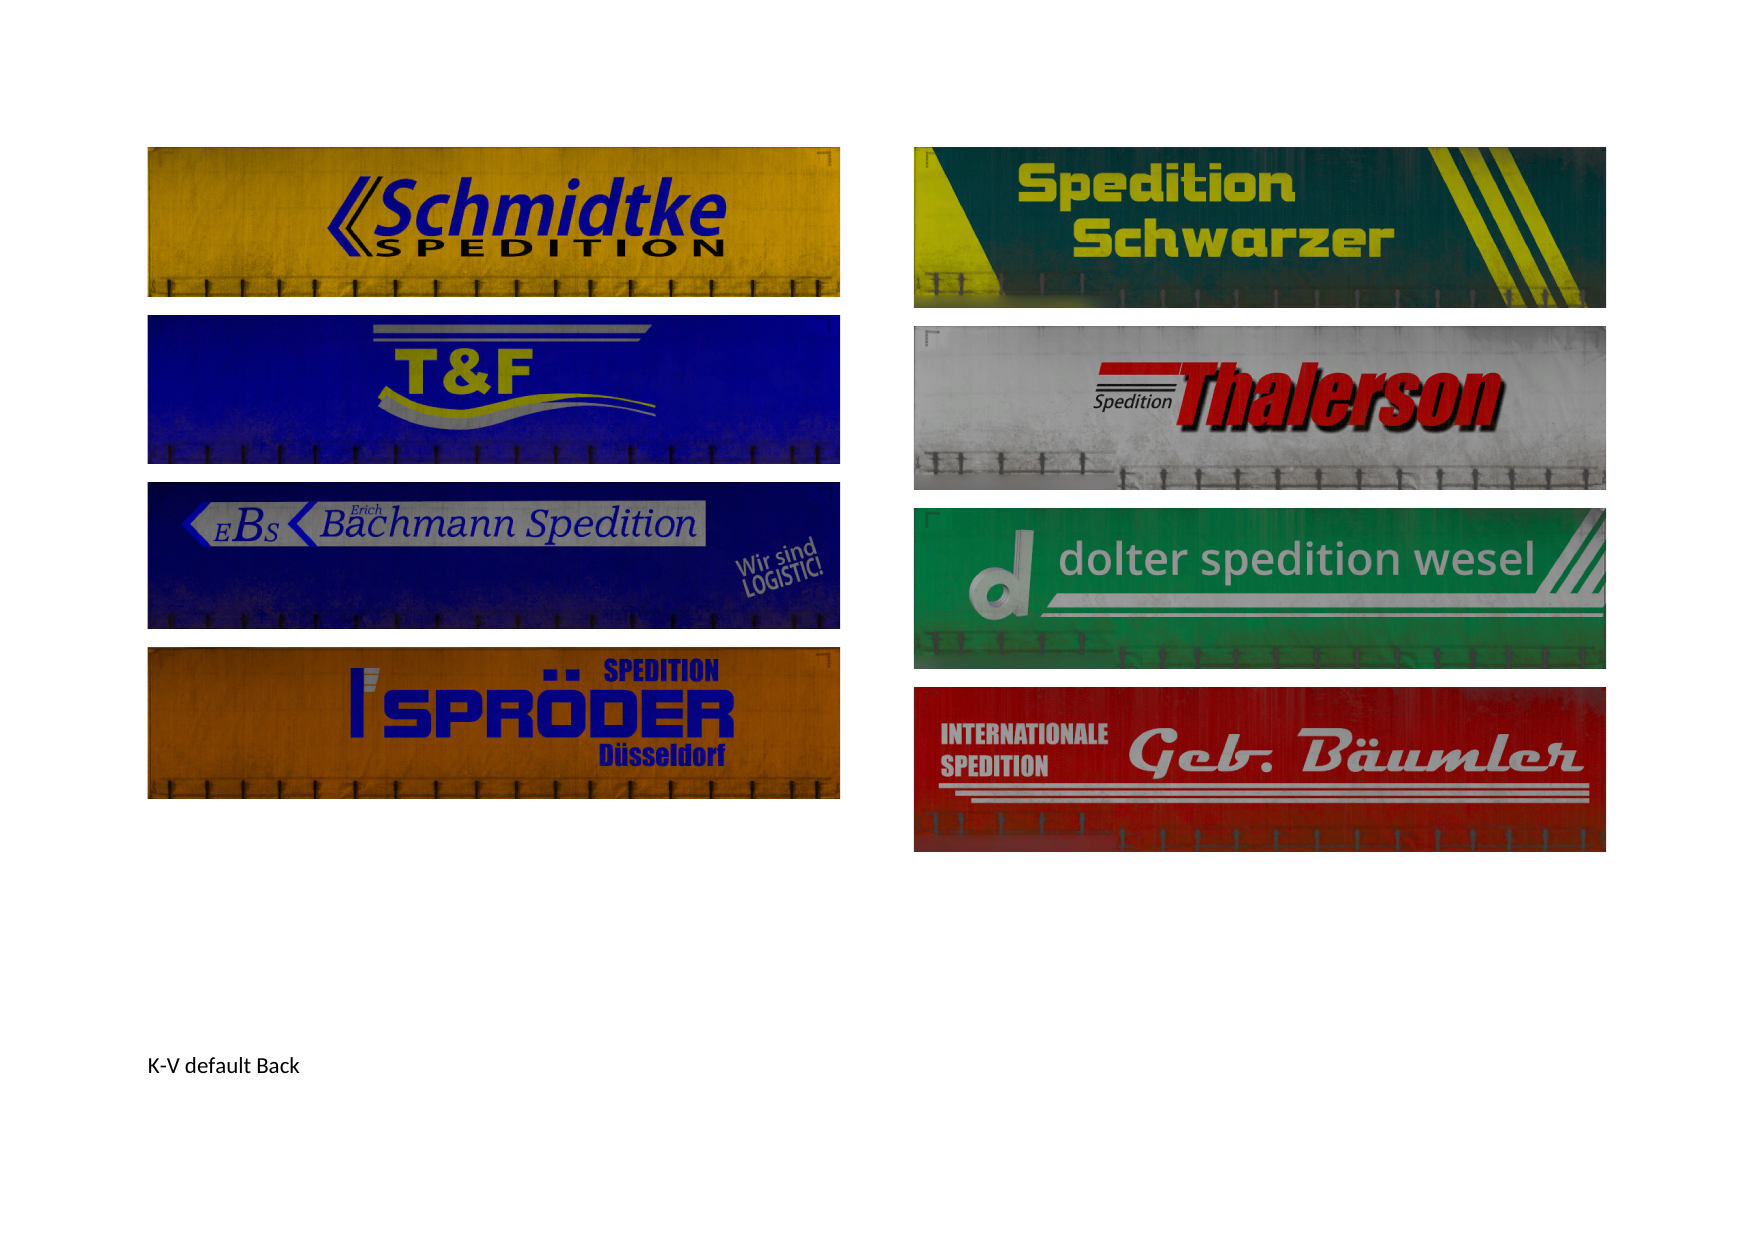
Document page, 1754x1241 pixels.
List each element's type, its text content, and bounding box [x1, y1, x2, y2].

picture [147, 315, 841, 464]
picture [147, 147, 841, 297]
picture [913, 508, 1607, 669]
picture [913, 326, 1607, 490]
text K-V default Back [148, 1052, 840, 1080]
picture [913, 147, 1607, 308]
picture [147, 647, 841, 799]
picture [913, 687, 1607, 852]
picture [147, 482, 841, 629]
